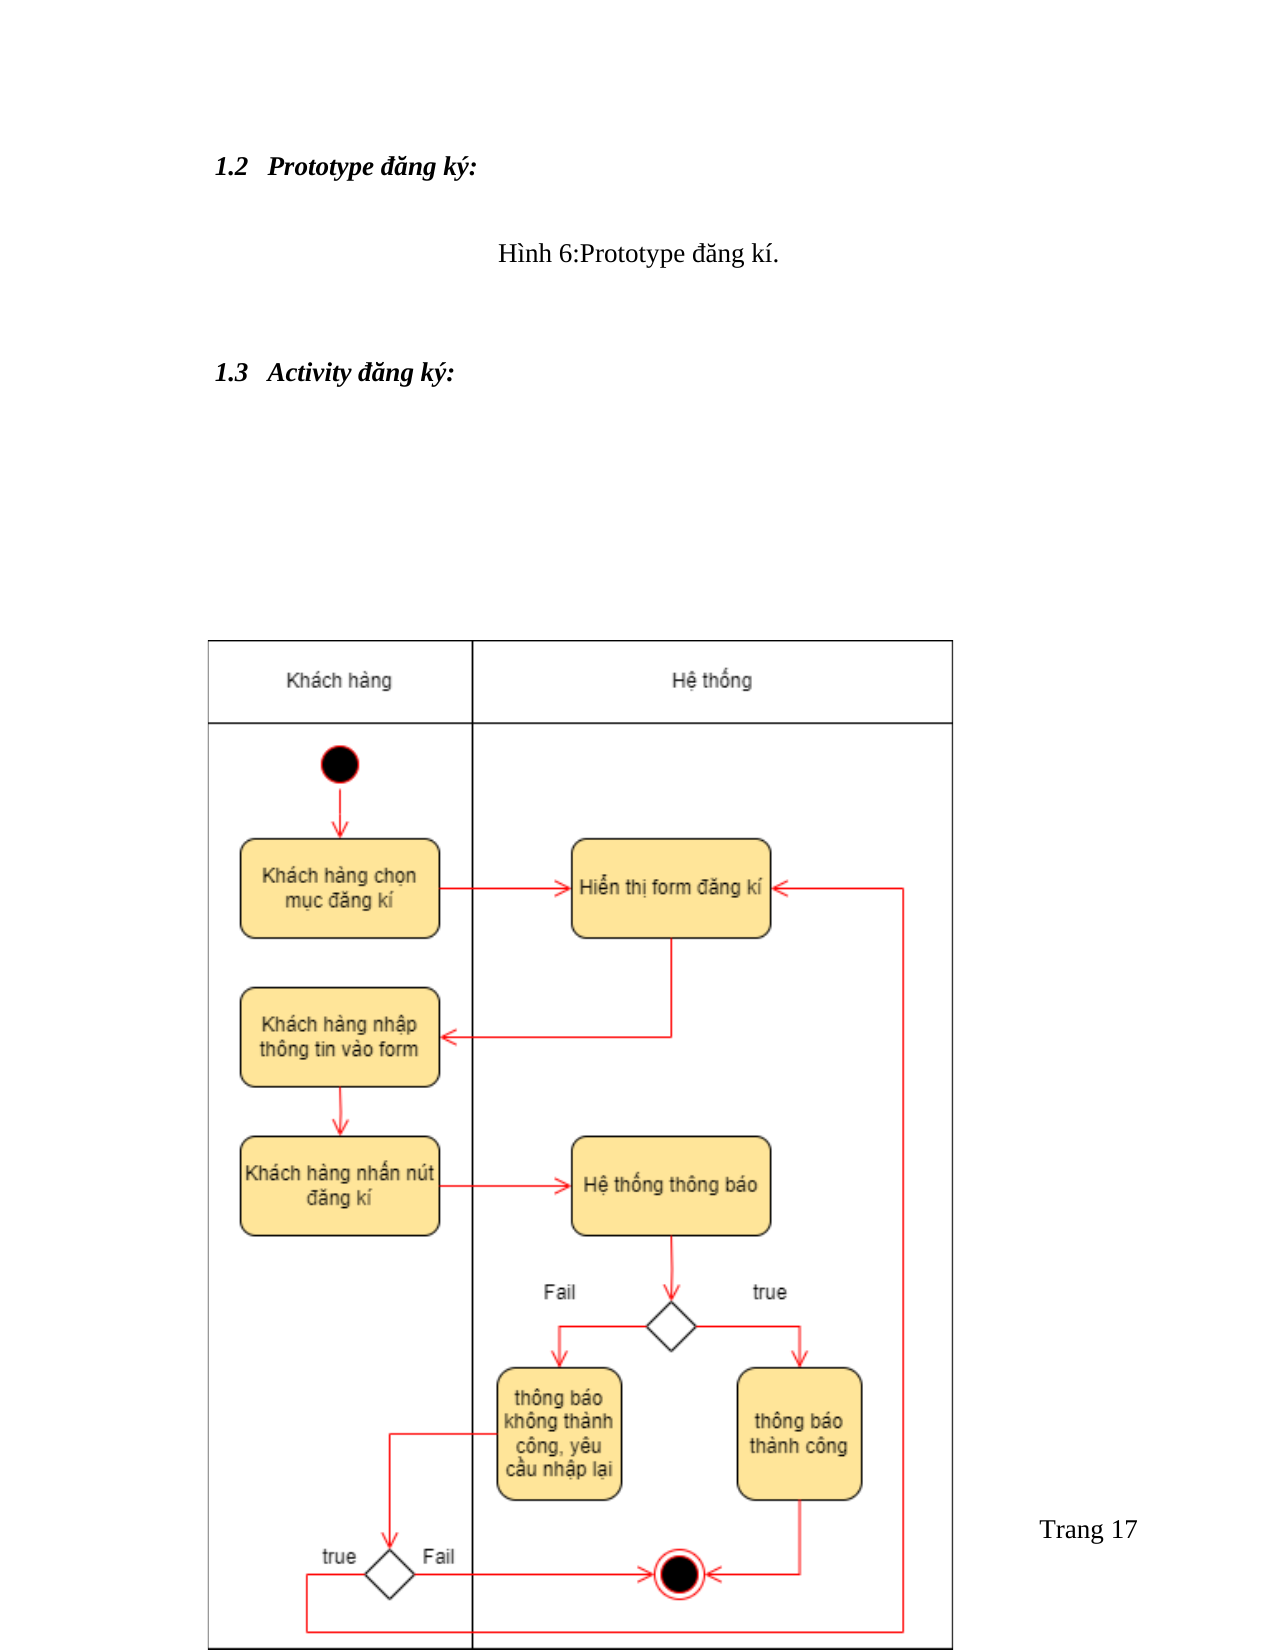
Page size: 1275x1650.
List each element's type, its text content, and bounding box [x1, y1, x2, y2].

text Hình 6:Prototype đăng kí. [139, 237, 1137, 268]
subtitle Activity đăng ký: [214, 356, 1137, 387]
picture [207, 640, 954, 1650]
subtitle Prototype đăng ký: [214, 150, 1137, 181]
